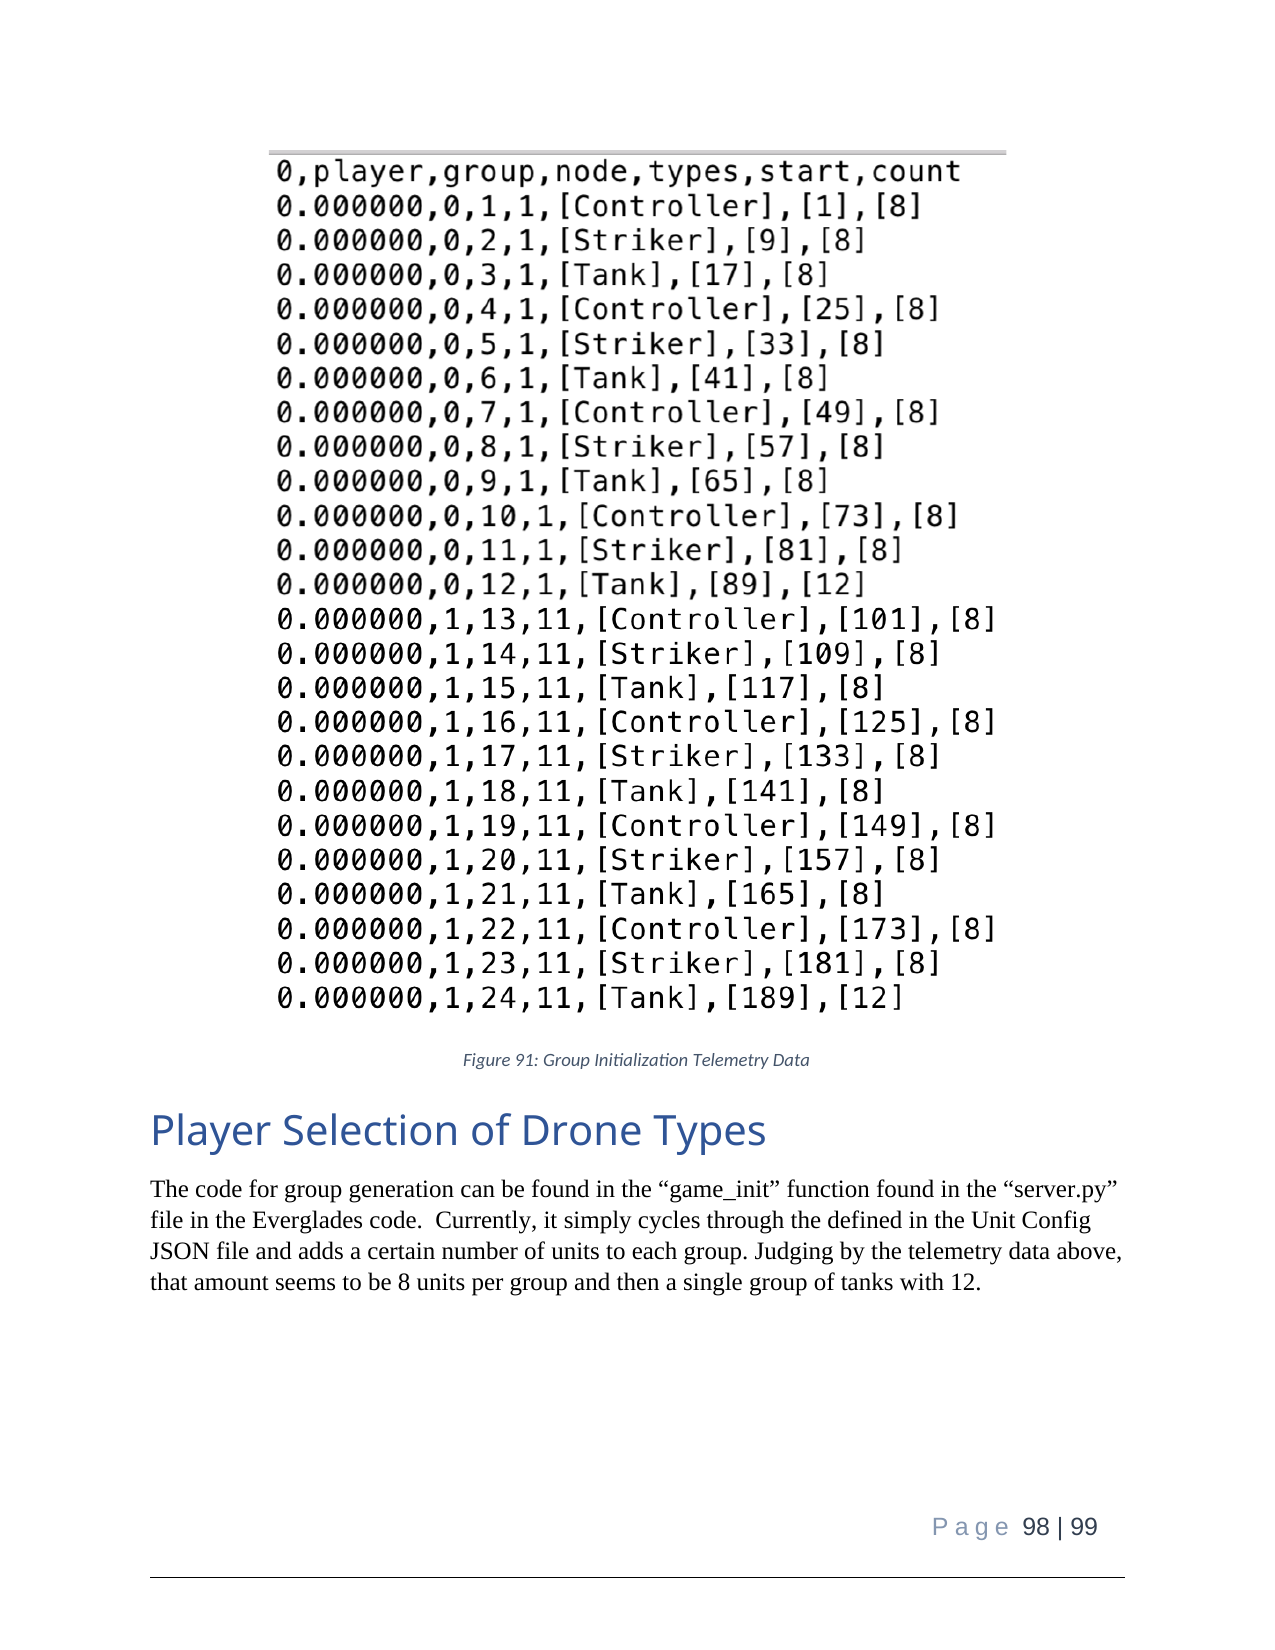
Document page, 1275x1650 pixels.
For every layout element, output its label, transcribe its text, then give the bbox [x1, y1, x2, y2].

text Figure 91: Group Initialization Telemetry Data [150, 1048, 1125, 1071]
text Player Selection of Drone Types [150, 1101, 1125, 1157]
picture [268, 150, 1007, 1030]
text The code for group generation can be found in the “game_init” function found in the “server.py” file in the Everglades code. Currently, it simply cycles through the defined in the Unit Config JSON file and adds a certain number of units to each group. Judging by the telemetry data above, that amount seems to be 8 units per group and then a single group of tanks with 12. [150, 1174, 1125, 1296]
